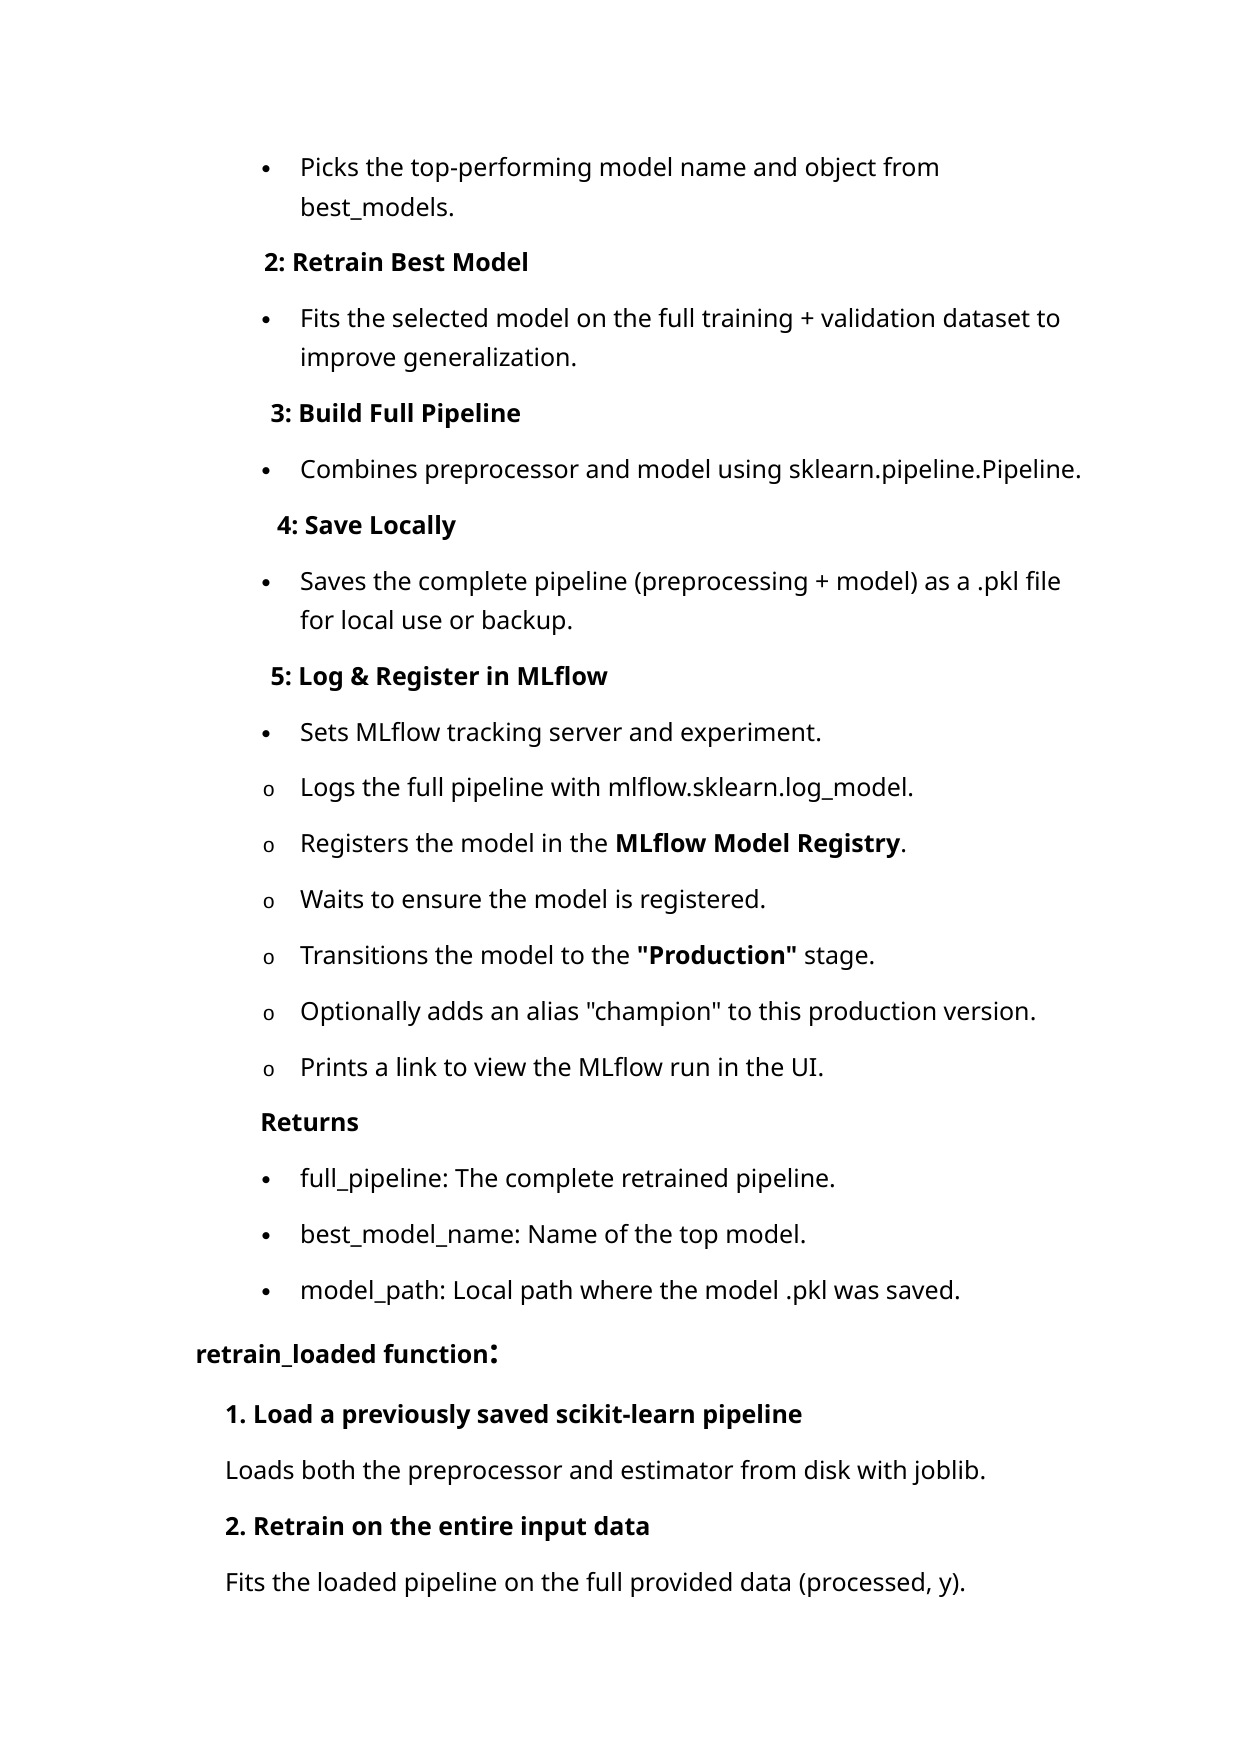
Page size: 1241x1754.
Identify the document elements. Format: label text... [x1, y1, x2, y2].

list Registers the model in the MLflow Model Registry. [262, 826, 1090, 860]
list full_pipeline: The complete retrained pipeline. [262, 1161, 1090, 1195]
list Picks the top-performing model name and object from best_models. [262, 150, 1090, 223]
list Transitions the model to the "Production" stage. [262, 937, 1090, 972]
list Fits the selected model on the full training + validation dataset to improve generalization. [262, 301, 1090, 374]
list Optionally adds an alias "champion" to this production version. [262, 993, 1090, 1027]
list Saves the complete pipeline (preprocessing + model) as a .pkl file for local use or backup. [262, 563, 1090, 637]
text Fits the loaded pipeline on the full provided data (processed, y). [225, 1565, 1090, 1599]
text 2. Retrain on the entire input data [225, 1509, 1090, 1543]
text retrain_loaded function: [150, 1328, 1090, 1374]
text 2: Retrain Best Model [225, 245, 1090, 279]
list Logs the full pipeline with mlflow.sklearn.log_model. [262, 770, 1090, 804]
list Waits to ensure the model is registered. [262, 882, 1090, 916]
text Loads both the preprocessor and estimator from disk with joblib. [225, 1453, 1090, 1487]
list Prints a link to view the MLflow run in the UI. [262, 1049, 1090, 1083]
list Sets MLflow tracking server and experiment. [262, 714, 1090, 748]
text 1. Load a previously saved scikit-learn pipeline [225, 1397, 1090, 1431]
list model_path: Local path where the model .pkl was saved. [262, 1272, 1090, 1307]
text 5: Log & Register in MLflow [225, 658, 1090, 692]
text 4: Save Locally [225, 507, 1090, 542]
text 3: Build Full Pipeline [225, 396, 1090, 430]
text Returns [150, 1105, 1090, 1139]
list Combines preprocessor and model using sklearn.pipeline.Pipeline. [262, 452, 1090, 486]
list best_model_name: Name of the top model. [262, 1217, 1090, 1251]
